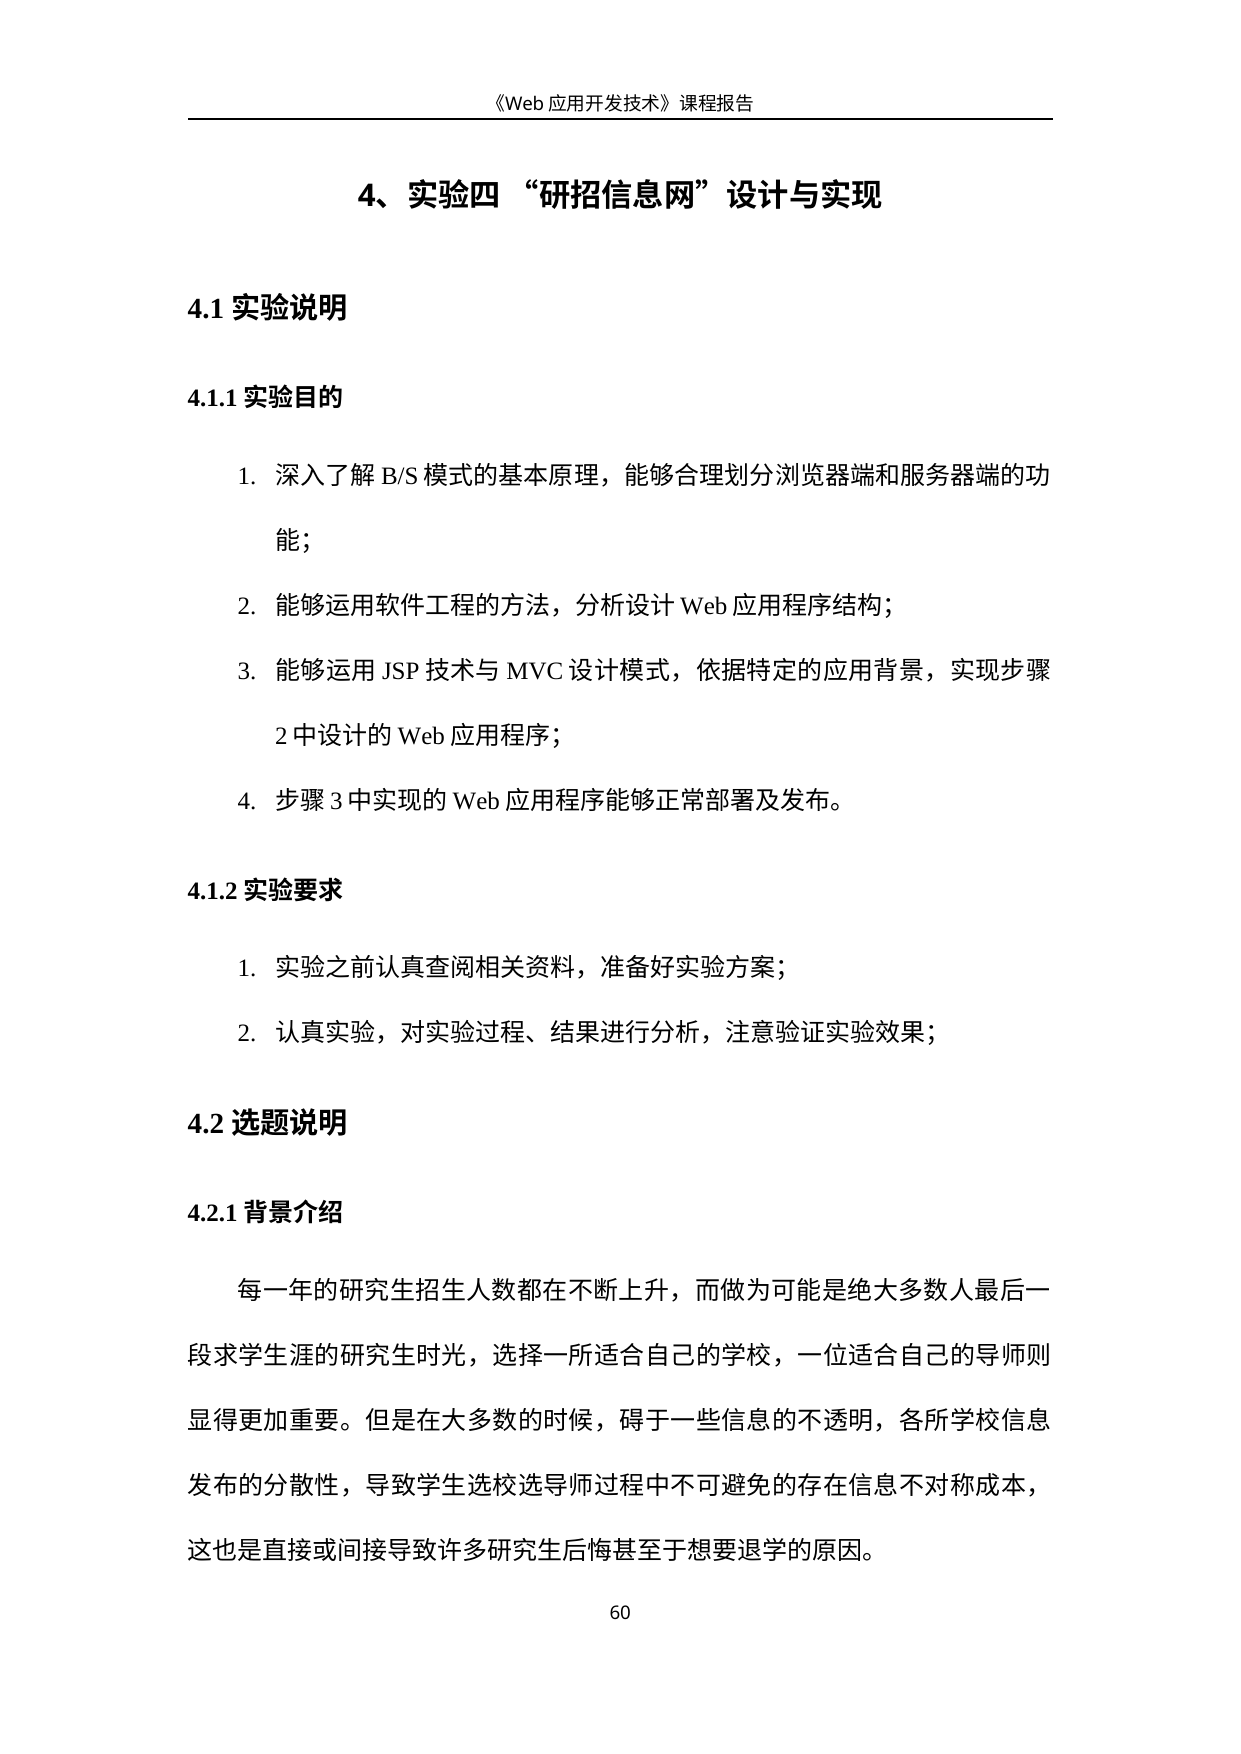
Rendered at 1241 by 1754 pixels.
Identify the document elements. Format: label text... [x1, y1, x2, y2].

list 认真实验，对实验过程、结果进行分析，注意验证实验效果； [237, 998, 1053, 1063]
list 能够运用软件工程的方法，分析设计Web应用程序结构； [237, 571, 1053, 636]
subtitle 实验要求 [187, 856, 1053, 921]
subtitle 实验四 “研招信息网”设计与实现 [187, 161, 1053, 226]
list 实验之前认真查阅相关资料，准备好实验方案； [237, 933, 1053, 998]
subtitle 实验目的 [187, 363, 1053, 428]
subtitle 背景介绍 [187, 1178, 1053, 1243]
subtitle 实验说明 [187, 273, 1053, 338]
subtitle 选题说明 [187, 1088, 1053, 1153]
list 能够运用JSP技术与MVC设计模式，依据特定的应用背景，实现步骤2中设计的Web应用程序； [237, 636, 1053, 766]
list 步骤3中实现的Web应用程序能够正常部署及发布。 [237, 766, 1053, 831]
list 深入了解B/S模式的基本原理，能够合理划分浏览器端和服务器端的功能； [237, 441, 1053, 571]
text 每一年的研究生招生人数都在不断上升，而做为可能是绝大多数人最后一段求学生涯的研究生时光，选择一所适合自己的学校，一位适合自己的导师则显得更加重要。但是在大多数的时候，碍于一些信息的不透明，各所学校信息发布的分散性，导致学生选校选导师过程中不可避免的存在信息不对称成本，这也是直接或间接导致许多研究生后悔甚至于想要退学的原因。 [187, 1256, 1053, 1581]
